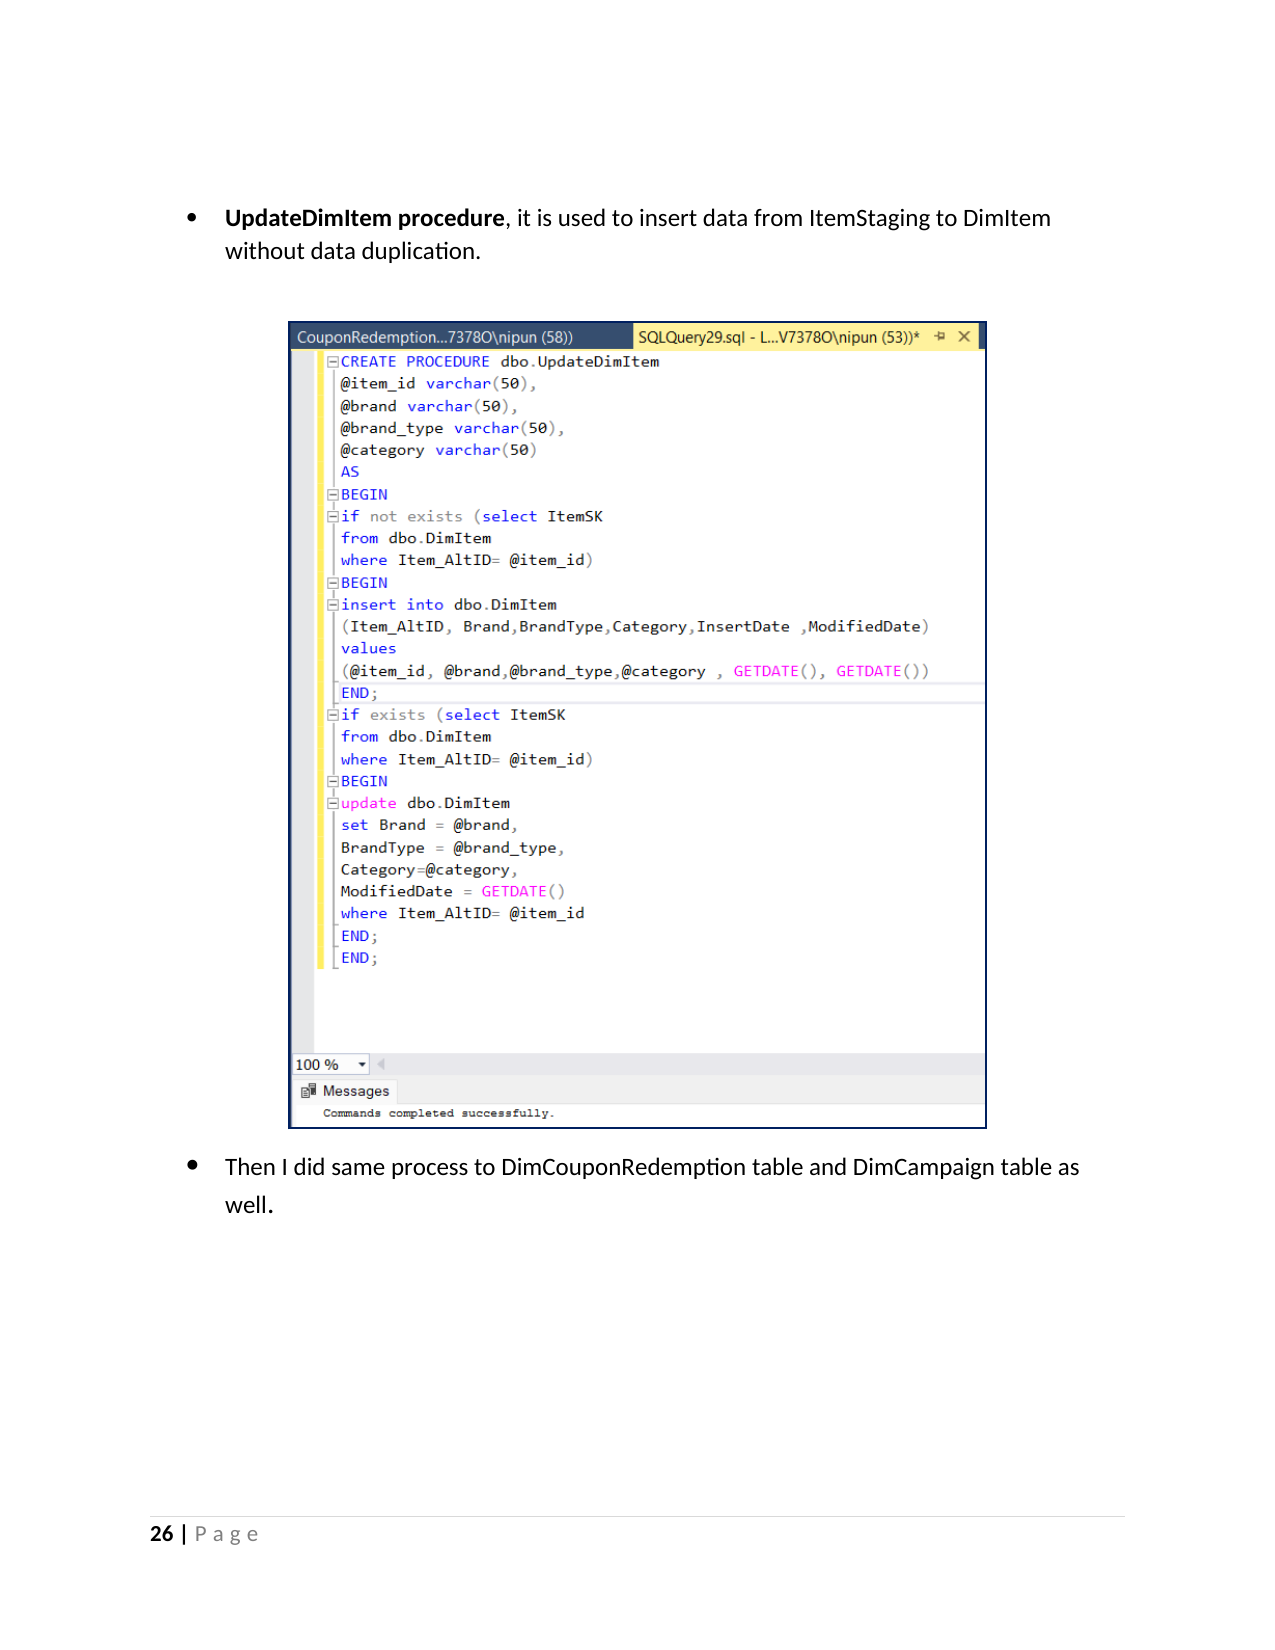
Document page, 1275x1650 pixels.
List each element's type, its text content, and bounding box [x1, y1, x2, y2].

picture [290, 323, 985, 1127]
list UpdateDimItem procedure, it is used to insert data from ItemStaging to DimItem without data duplication. [187, 202, 1125, 266]
